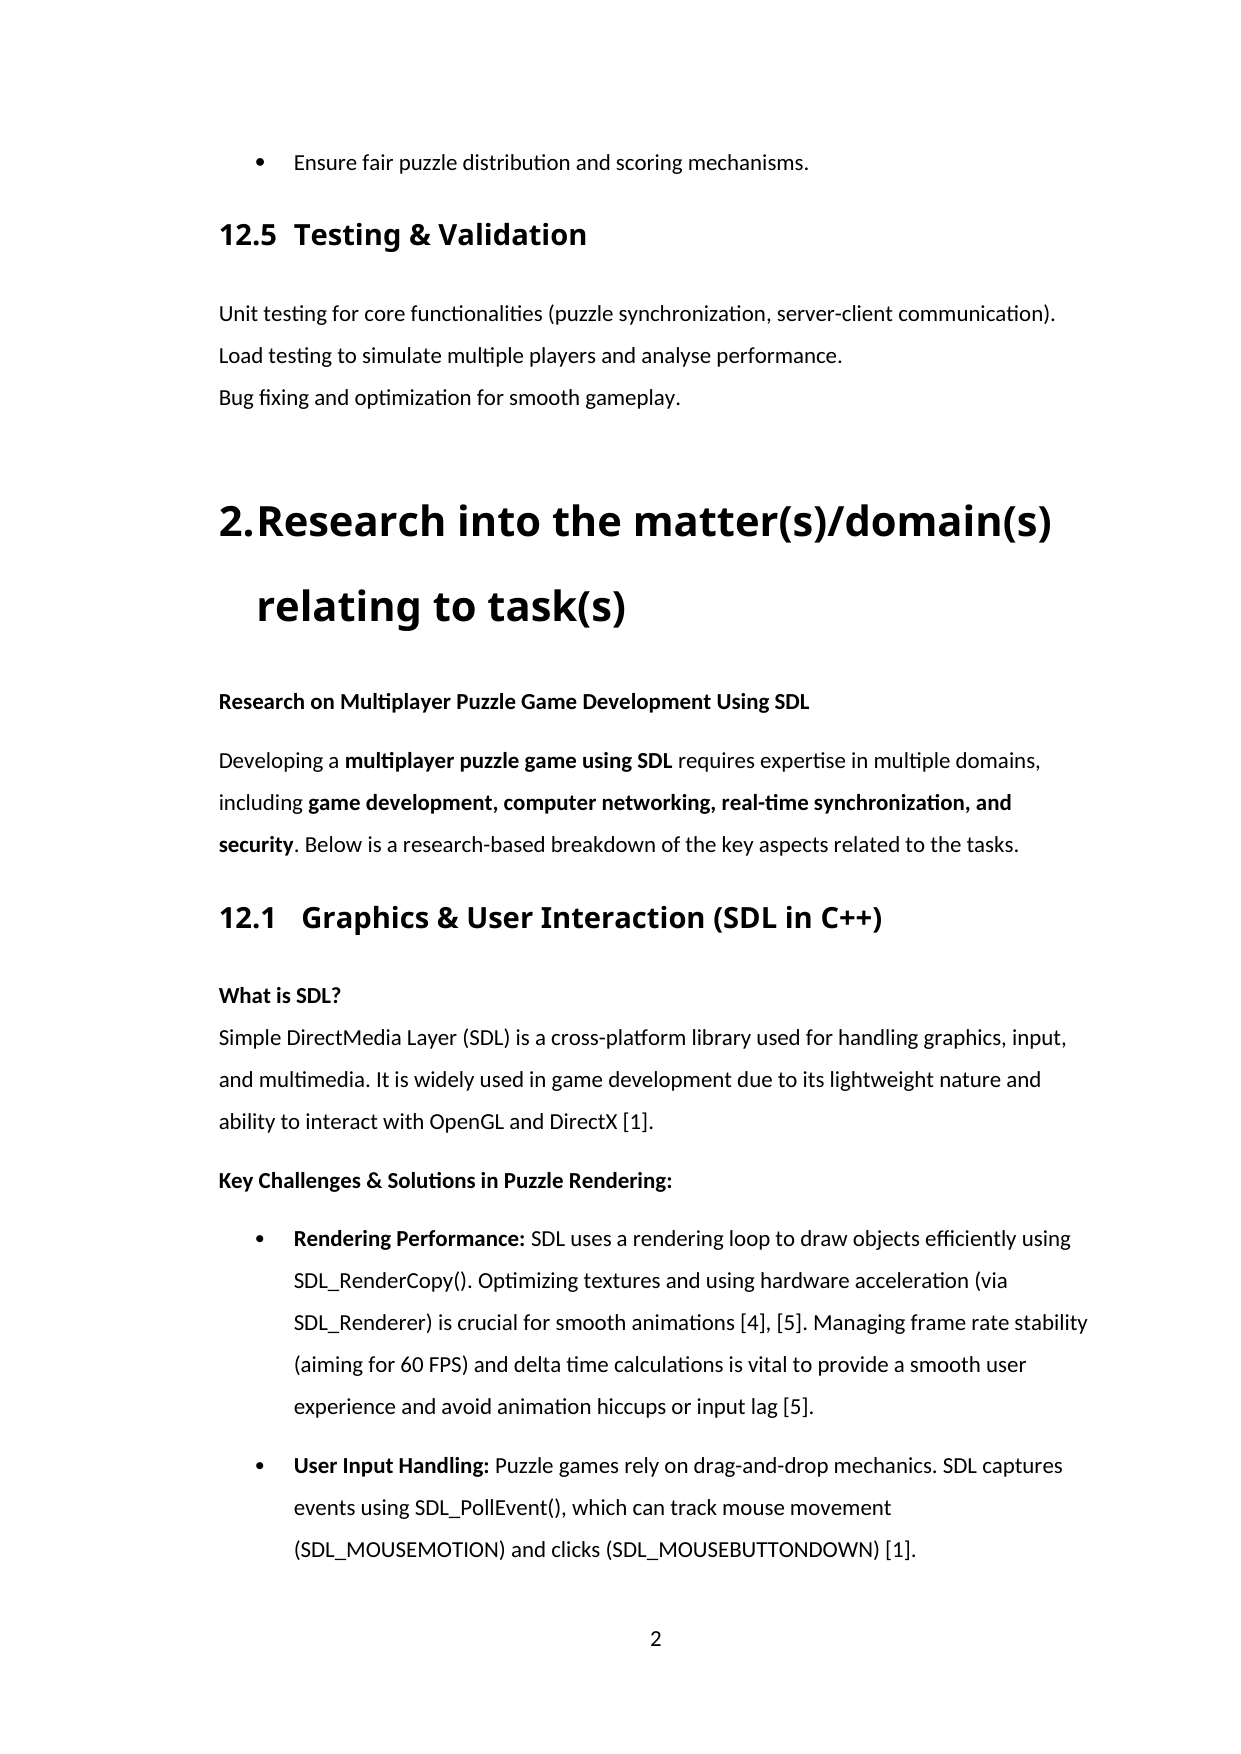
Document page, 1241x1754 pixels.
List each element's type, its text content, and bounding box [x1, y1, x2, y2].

text Key Challenges & Solutions in Puzzle Rendering: [218, 1166, 1092, 1194]
list Ensure fair puzzle distribution and scoring mechanisms. [256, 148, 1092, 176]
text Unit testing for core functionalities (puzzle synchronization, server-client communication). [218, 299, 1092, 327]
text What is SDL? Simple DirectMedia Layer (SDL) is a cross-platform library used for handling graphics, input, and multimedia. It is widely used in game development due to its lightweight nature and ability to interact with OpenGL and DirectX [1]. [218, 981, 1092, 1135]
text Developing a multiplayer puzzle game using SDL requires expertise in multiple domains, including game development, computer networking, real-time synchronization, and security. Below is a research-based breakdown of the key aspects related to the tasks. [218, 746, 1092, 858]
list User Input Handling: Puzzle games rely on drag-and-drop mechanics. SDL captures events using SDL_PollEvent(), which can track mouse movement (SDL_MOUSEMOTION) and clicks (SDL_MOUSEBUTTONDOWN) [1]. [256, 1451, 1092, 1563]
text Bug fixing and optimization for smooth gameplay. [218, 383, 1092, 411]
list Rendering Performance: SDL uses a rendering loop to draw objects efficiently using SDL_RenderCopy(). Optimizing textures and using hardware acceleration (via SDL_Renderer) is crucial for smooth animations [4], [5]. Managing frame rate stability (aiming for 60 FPS) and delta time calculations is vital to provide a smooth user experience and avoid animation hiccups or input lag [5]. [256, 1224, 1092, 1421]
subtitle Testing & Validation [218, 215, 1092, 254]
subtitle Research into the matter(s)/domain(s) relating to task(s) [218, 492, 1092, 634]
subtitle Graphics & User Interaction (SDL in C++) [218, 897, 1092, 937]
text Load testing to simulate multiple players and analyse performance. [218, 341, 1092, 369]
text Research on Multiplayer Puzzle Game Development Using SDL [218, 687, 1092, 715]
